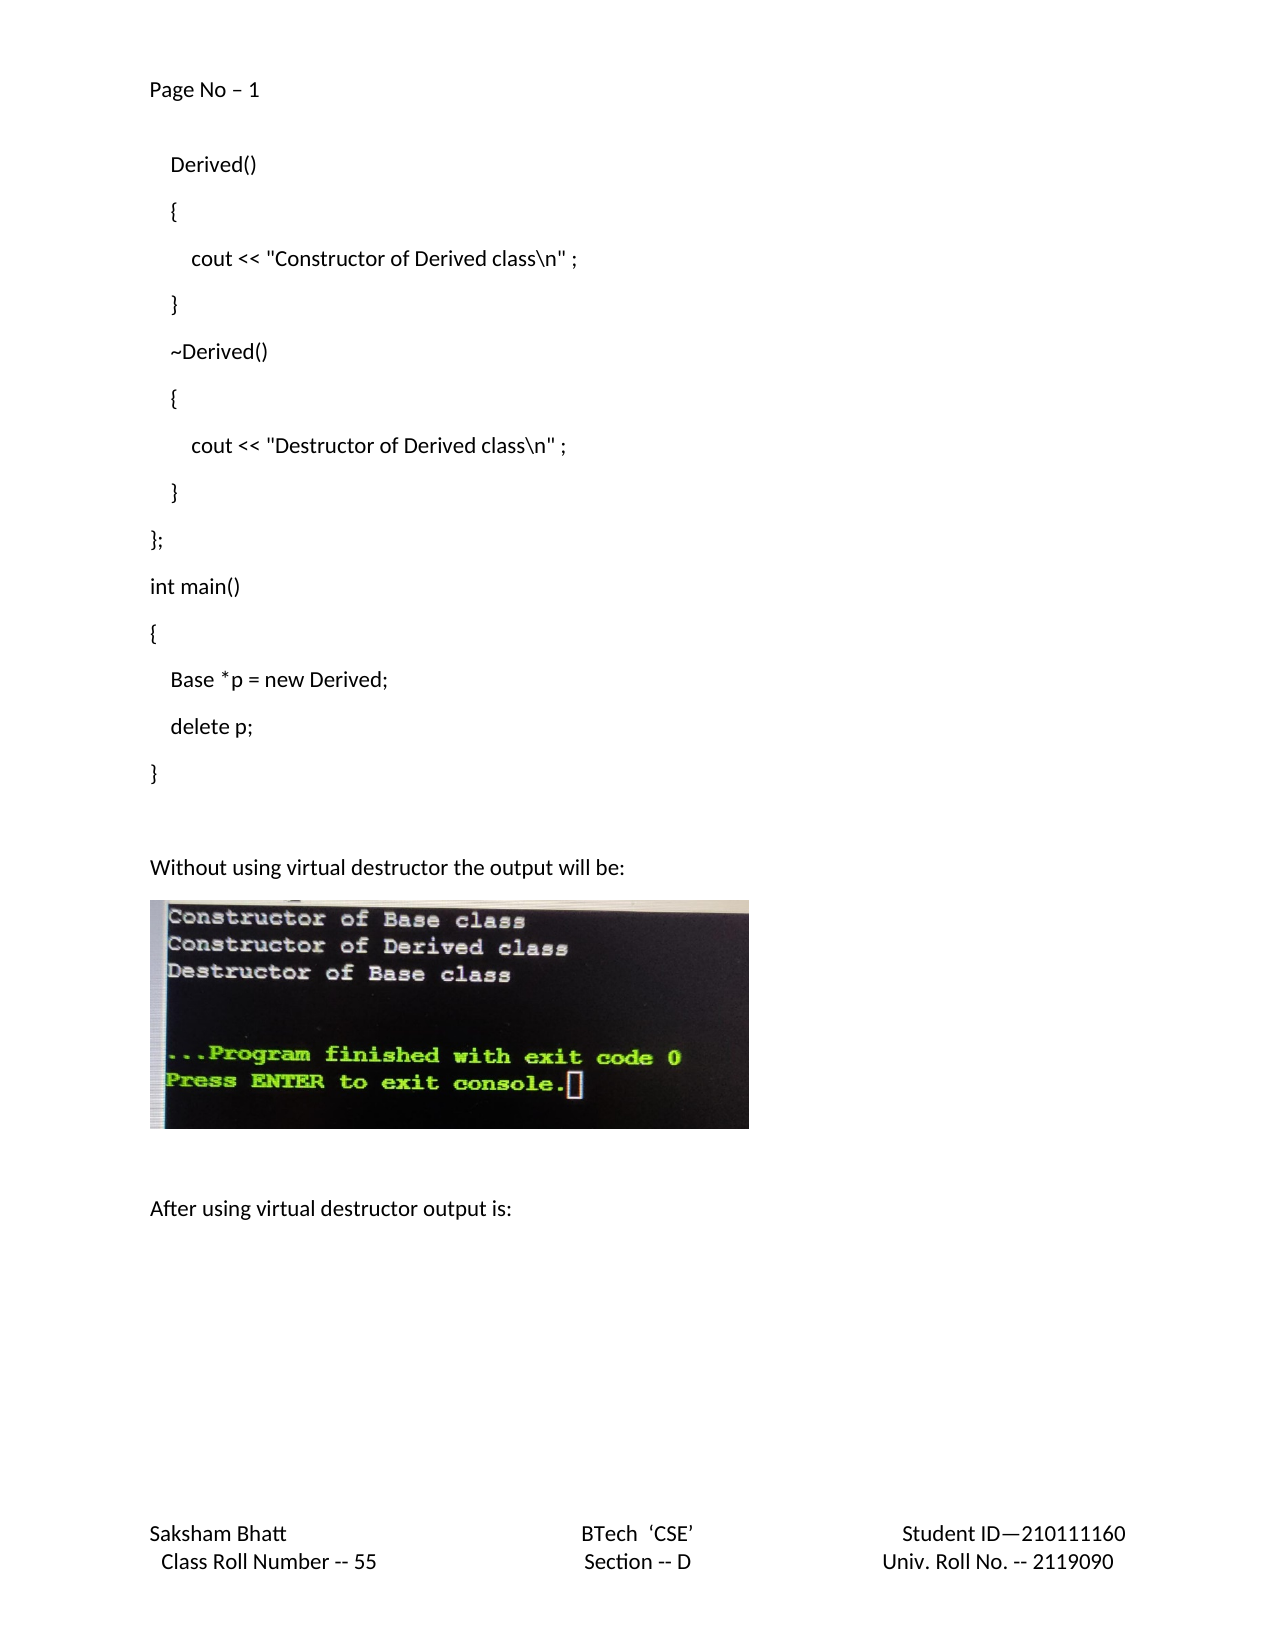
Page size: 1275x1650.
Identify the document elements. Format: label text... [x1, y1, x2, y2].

text cout << "Destructor of Derived class\n" ; [150, 431, 1125, 459]
text } [150, 291, 1125, 319]
picture [150, 900, 749, 1129]
text After using virtual destructor output is: [150, 1194, 1125, 1222]
text delete p; [150, 712, 1125, 741]
text { [150, 197, 1125, 225]
text ~Derived() [150, 337, 1125, 366]
text }; [150, 525, 1125, 553]
text } [150, 478, 1125, 506]
text Without using virtual destructor the output will be: [150, 853, 1125, 881]
text { [150, 384, 1125, 412]
text } [150, 759, 1125, 787]
text { [150, 619, 1125, 647]
text Derived() [150, 150, 1125, 178]
text Base *p = new Derived; [150, 666, 1125, 694]
text cout << "Constructor of Derived class\n" ; [150, 244, 1125, 272]
text int main() [150, 572, 1125, 600]
